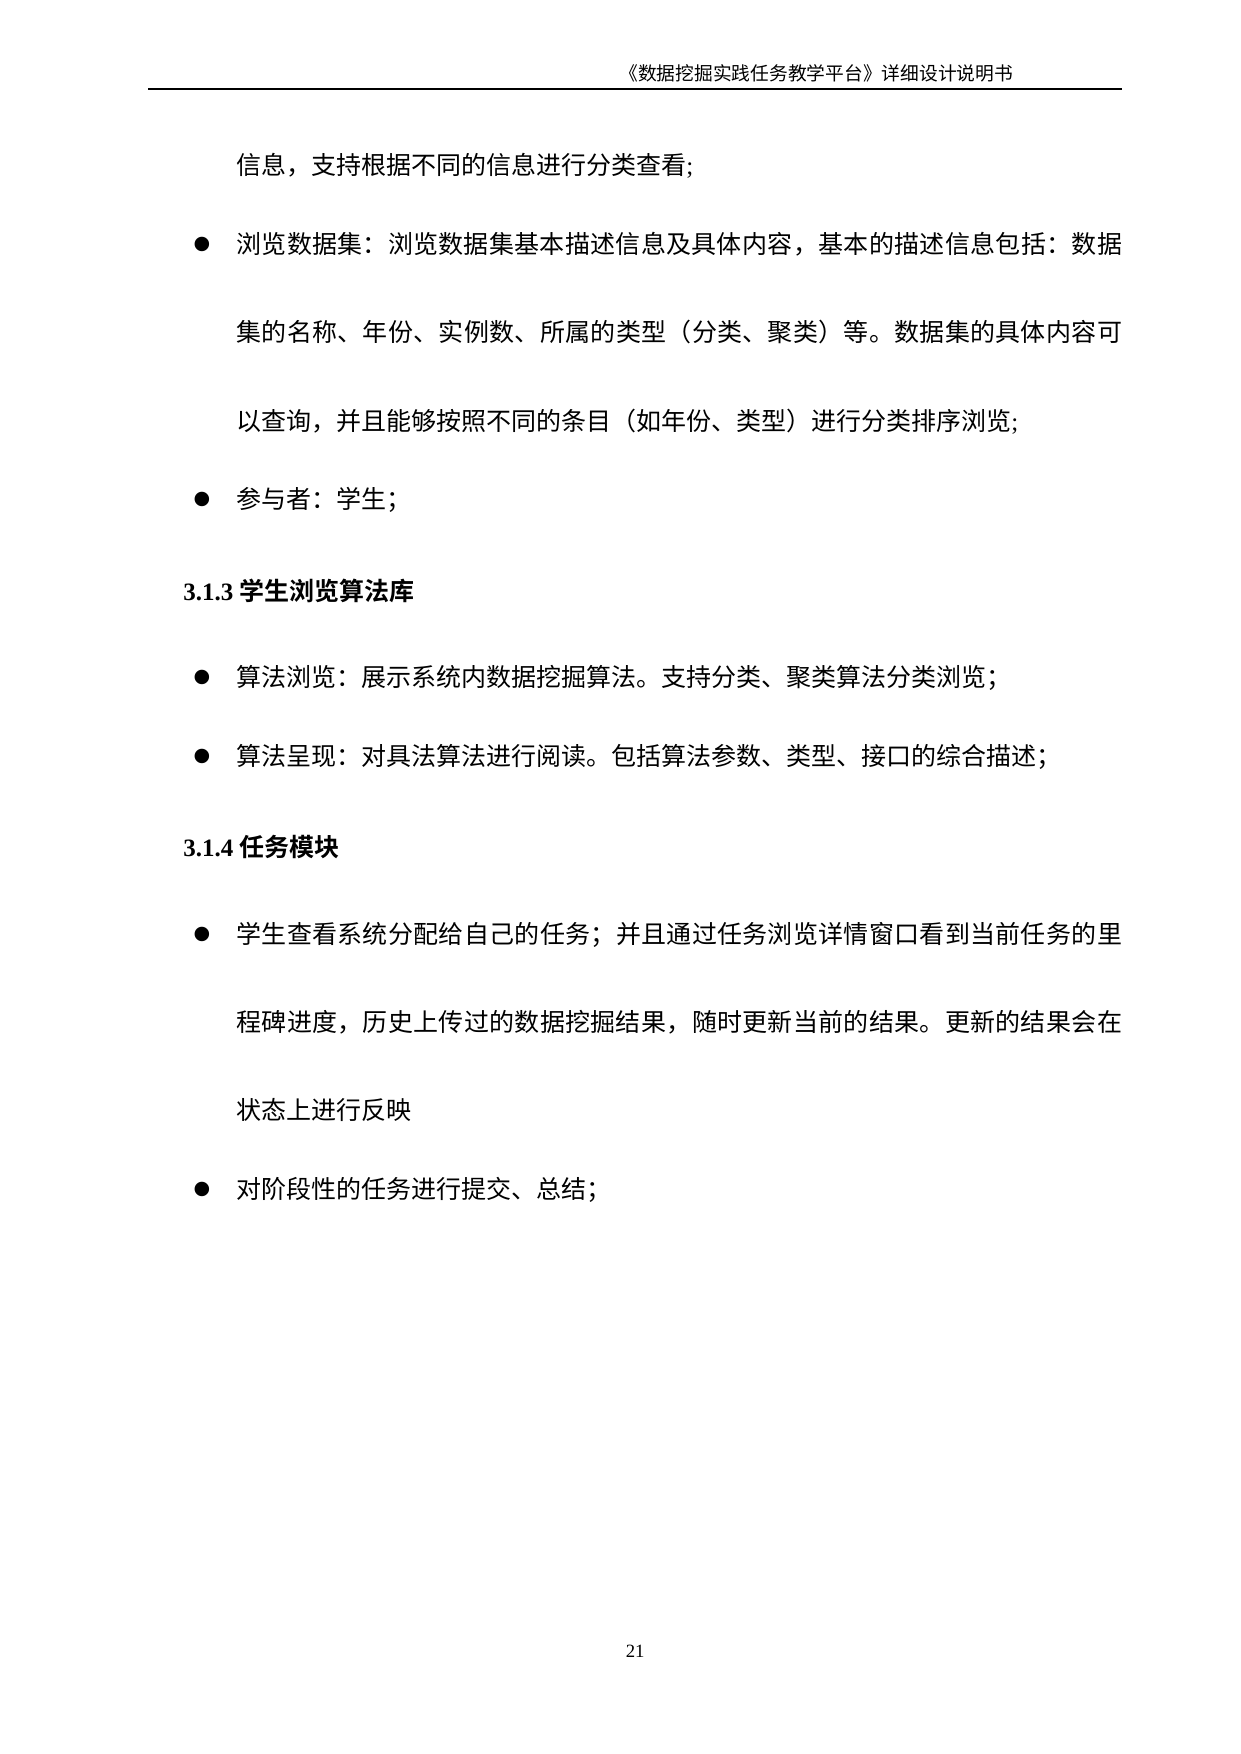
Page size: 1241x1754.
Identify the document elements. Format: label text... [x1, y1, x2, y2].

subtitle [192, 130, 1122, 198]
subtitle 任务模块 [183, 812, 1122, 880]
subtitle 算法呈现：对具法算法进行阅读。包括算法参数、类型、接口的综合描述； [192, 721, 1122, 788]
subtitle 学生浏览算法库 [183, 555, 1122, 623]
subtitle 算法浏览：展示系统内数据挖掘算法。支持分类、聚类算法分类浏览； [192, 642, 1122, 710]
subtitle 浏览数据集：浏览数据集基本描述信息及具体内容，基本的描述信息包括：数据集的名称、年份、实例数、所属的类型（分类、聚类）等。数据集的具体内容可以查询，并且能够按照不同的条目（如年份、类型）进行分类排序浏览; [192, 209, 1122, 453]
subtitle 参与者：学生； [192, 464, 1122, 532]
subtitle 学生查看系统分配给自己的任务；并且通过任务浏览详情窗口看到当前任务的里程碑进度，历史上传过的数据挖掘结果，随时更新当前的结果。更新的结果会在状态上进行反映 [192, 898, 1122, 1143]
subtitle 对阶段性的任务进行提交、总结； [192, 1154, 1122, 1222]
